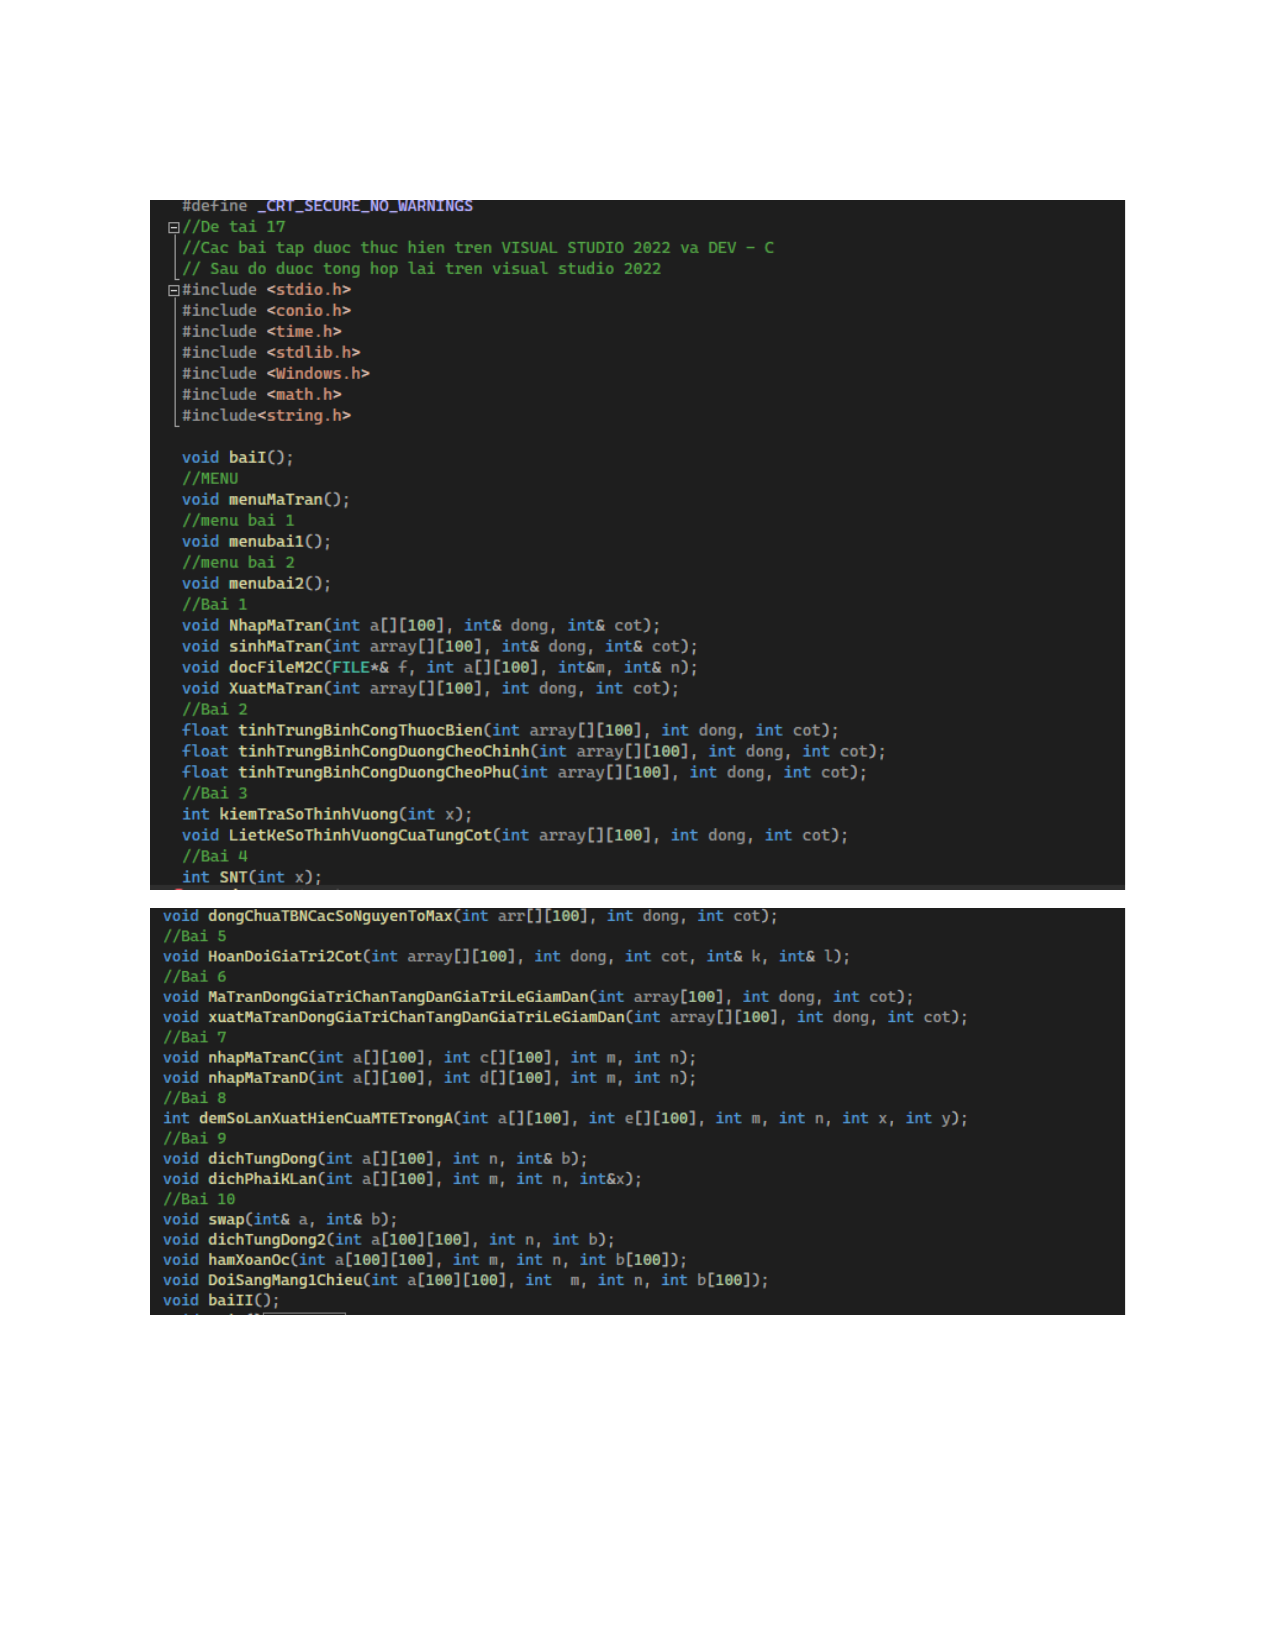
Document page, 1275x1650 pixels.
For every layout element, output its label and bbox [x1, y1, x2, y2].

picture [150, 908, 1125, 1315]
picture [150, 200, 1125, 890]
